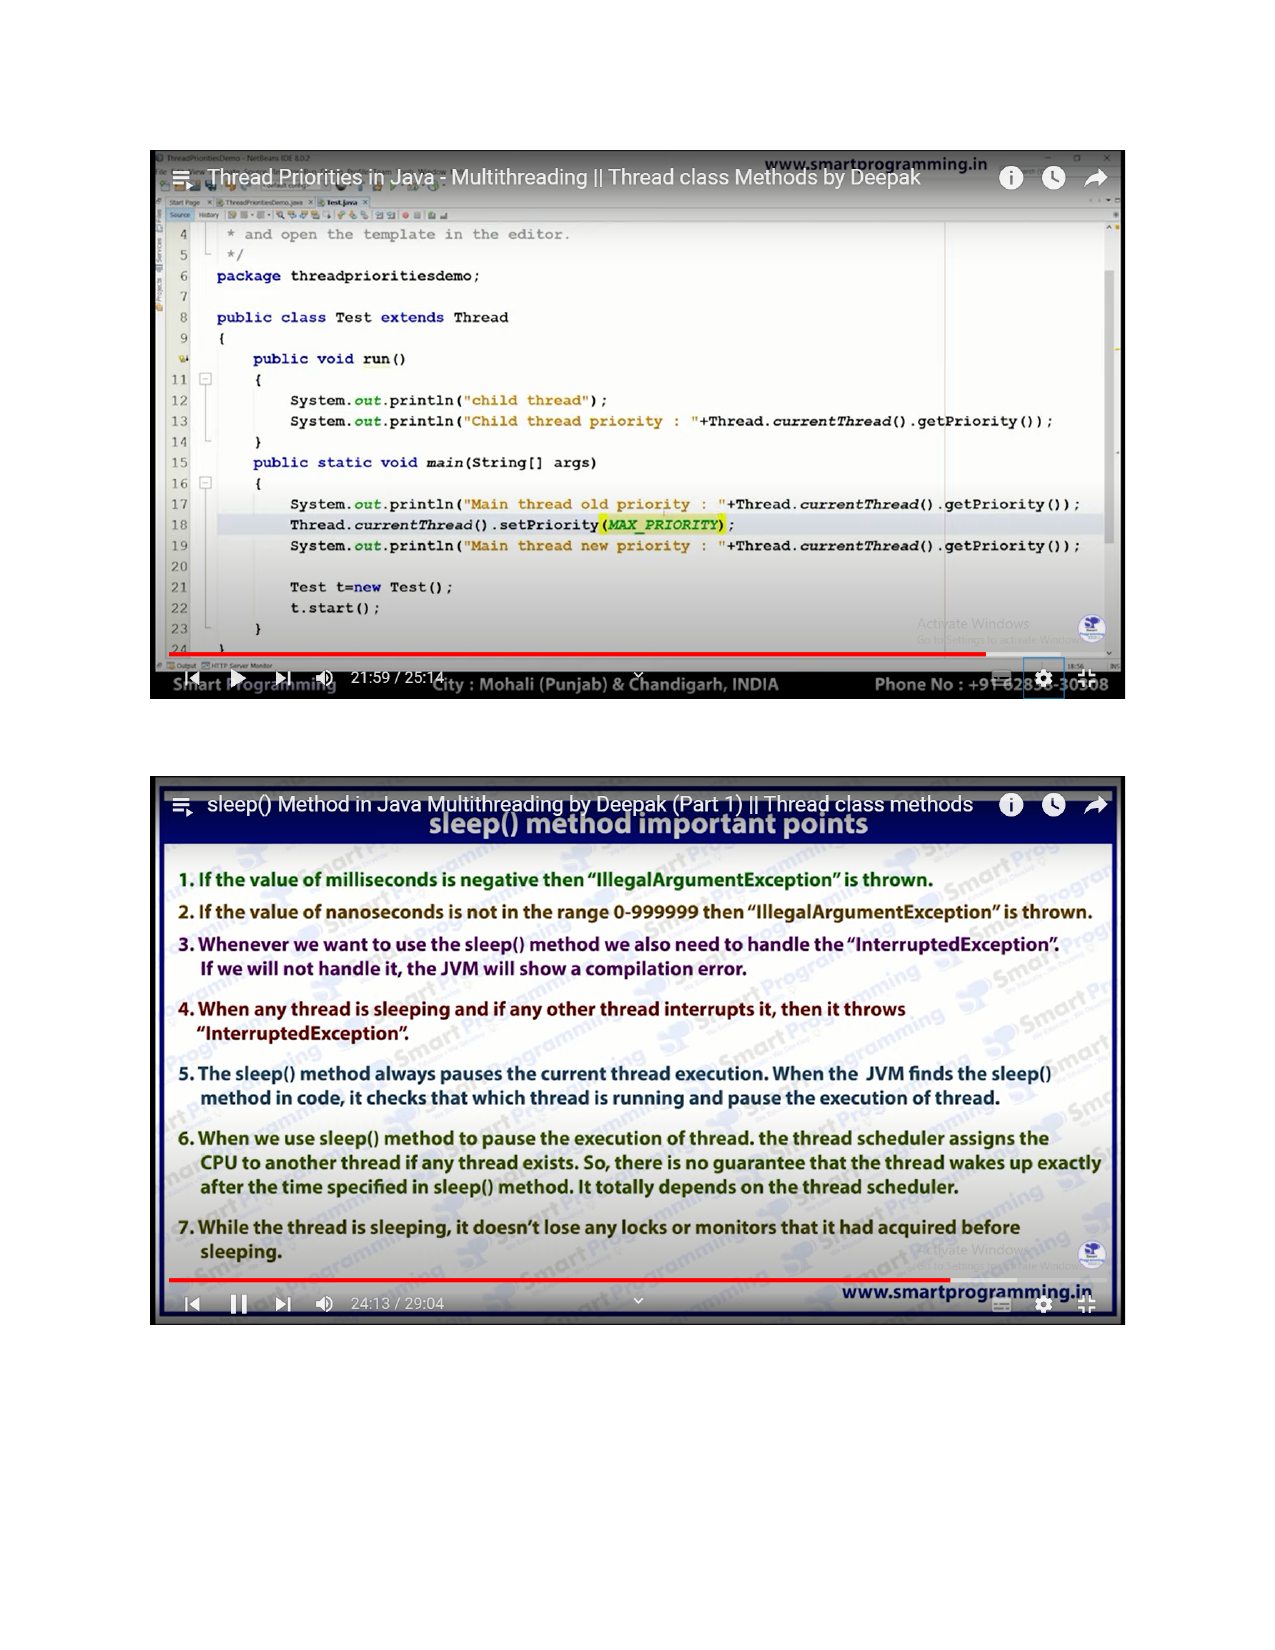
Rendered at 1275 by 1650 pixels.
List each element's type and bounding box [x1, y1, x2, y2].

picture [150, 150, 1125, 699]
picture [150, 776, 1125, 1325]
